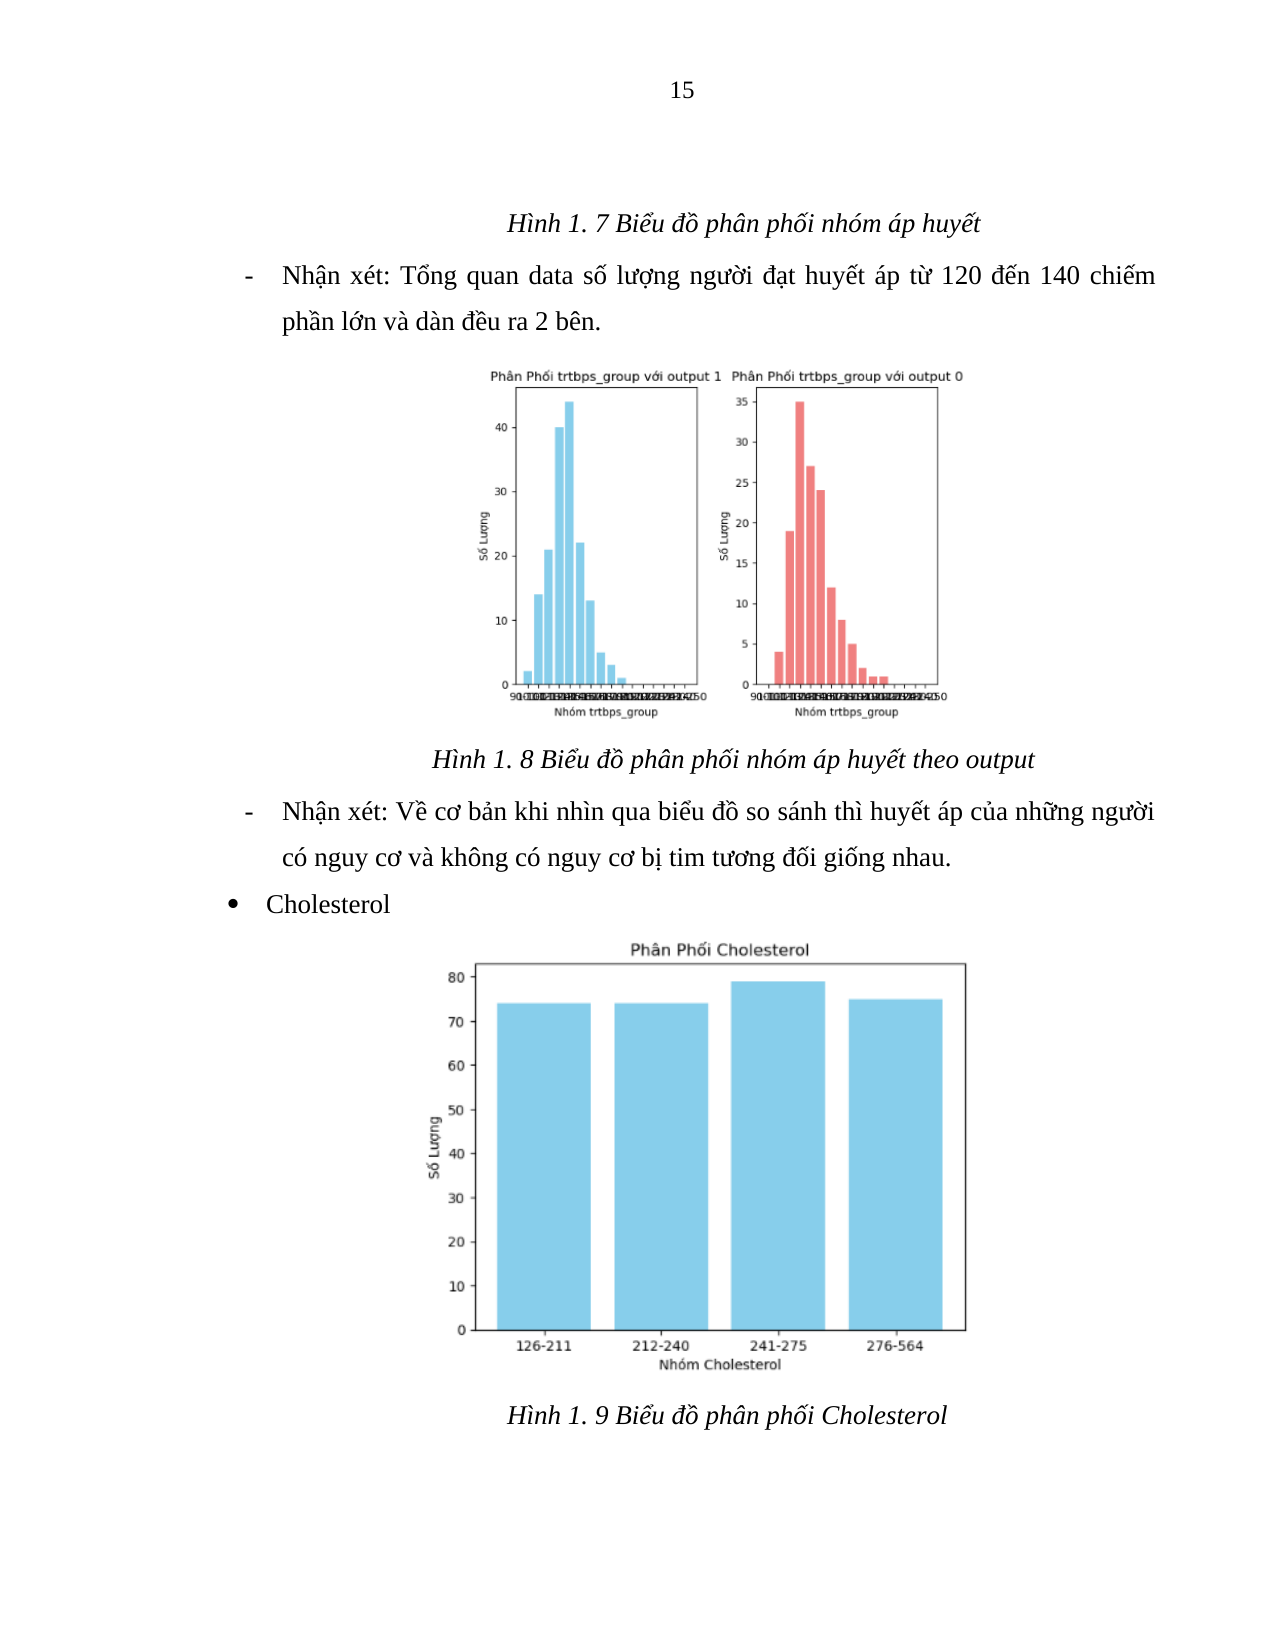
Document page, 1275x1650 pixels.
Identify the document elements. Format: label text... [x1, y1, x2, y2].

text Hình 1. 9 Biểu đồ phân phối Cholesterol [432, 1399, 1157, 1430]
list Nhận xét: Tổng quan data số lượng người đạt huyết áp từ 120 đến 140 chiếm phần lớn và dàn đều ra 2 bên. [244, 259, 1157, 337]
list Cholesterol [228, 888, 1157, 919]
list Nhận xét: Về cơ bản khi nhìn qua biểu đồ so sánh thì huyết áp của những người có nguy cơ và không có nguy cơ bị tim tương đối giống nhau. [244, 795, 1157, 872]
text Hình 1. 8 Biểu đồ phân phối nhóm áp huyết theo output [207, 743, 1157, 774]
text Hình 1. 7 Biểu đồ phân phối nhóm áp huyết [207, 207, 1157, 238]
picture [425, 935, 998, 1384]
picture [460, 352, 979, 728]
